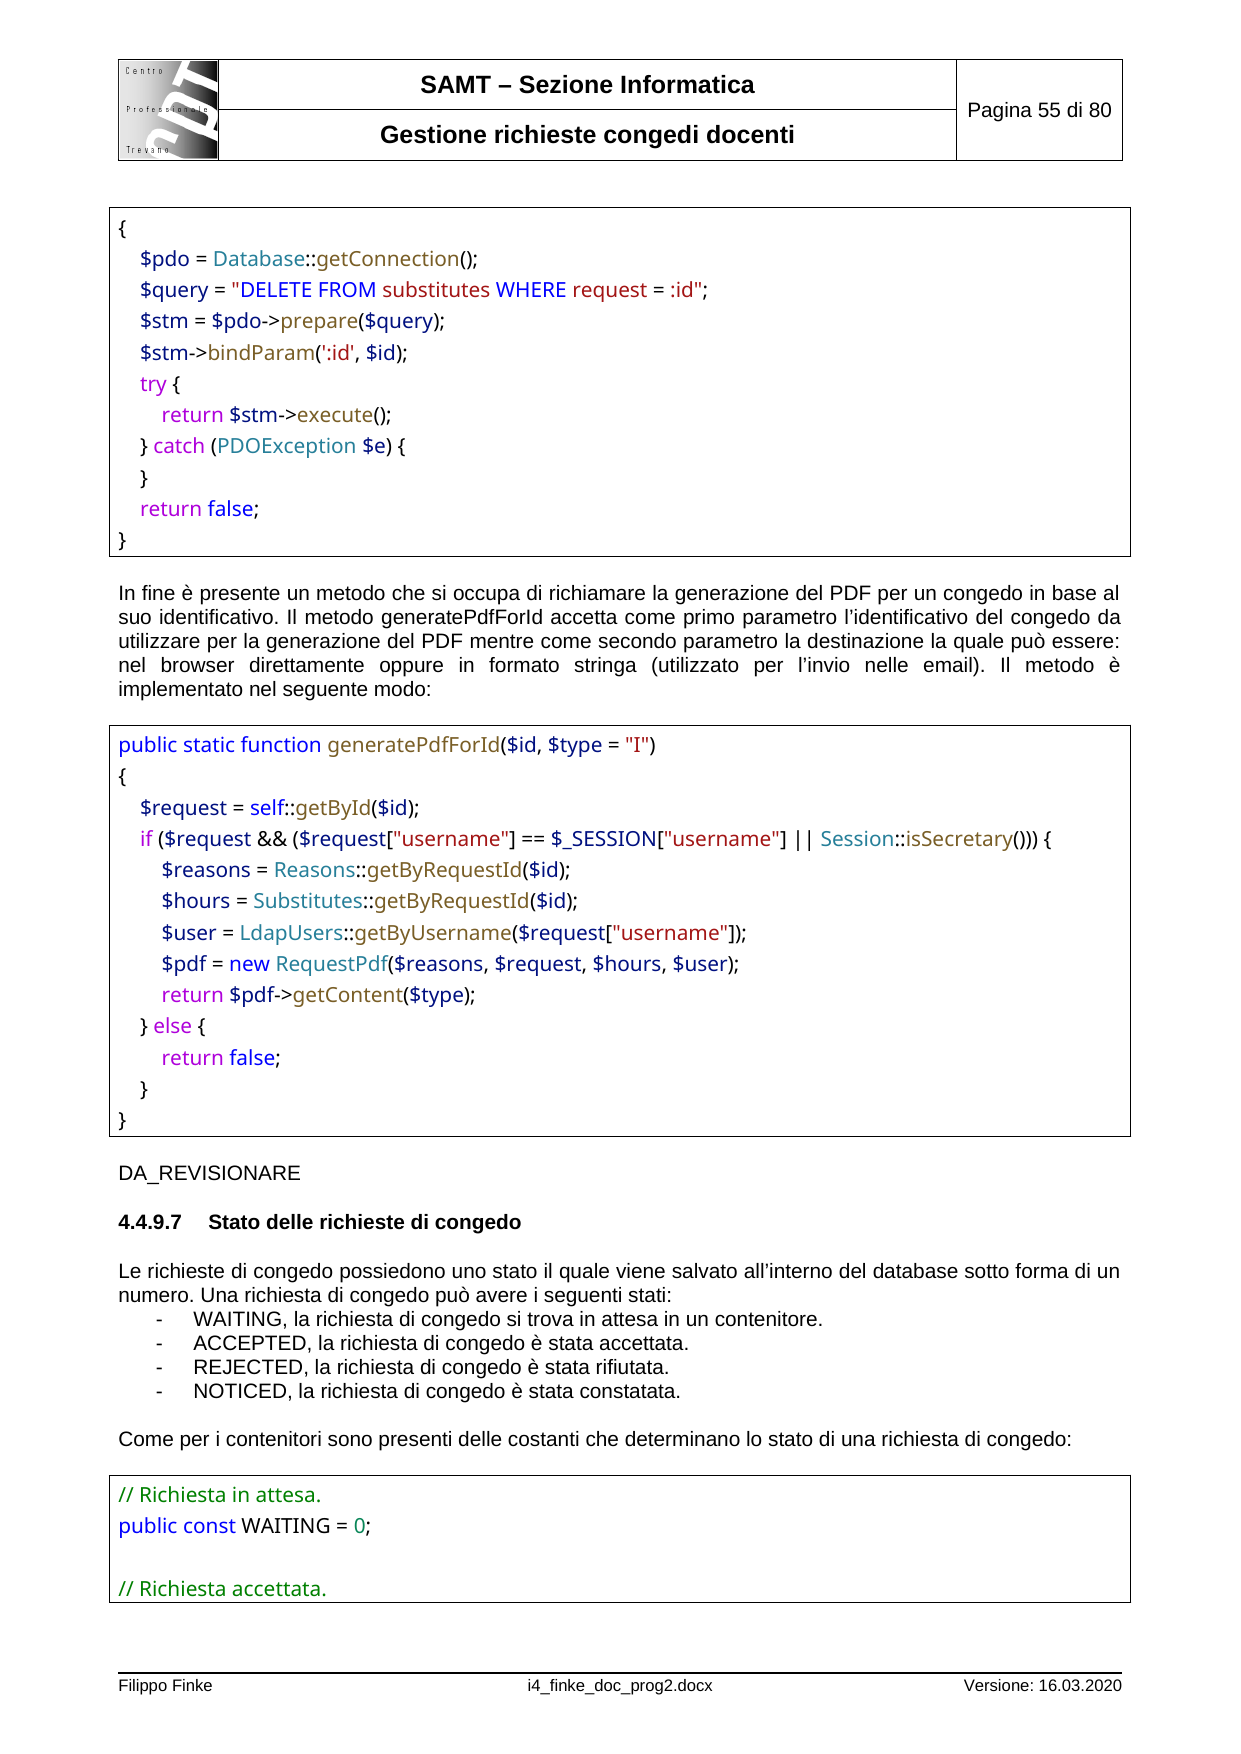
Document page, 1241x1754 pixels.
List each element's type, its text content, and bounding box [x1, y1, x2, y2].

text // Richiesta in attesa. [110, 1476, 1130, 1509]
text In fine è presente un metodo che si occupa di richiamare la generazione del PDF per un congedo in base al suo identificativo. Il metodo generatePdfForId accetta come primo parametro l’identificativo del congedo da utilizzare per la generazione del PDF mentre come secondo parametro la destinazione la quale può essere: nel browser direttamente oppure in formato stringa (utilizzato per l’invio nelle email). Il metodo è implementato nel seguente modo: [118, 581, 1122, 701]
text $pdo = Database::getConnection(); [118, 241, 1122, 272]
text $reasons = Reasons::getByRequestId($id); [118, 853, 1122, 884]
text { [118, 759, 1122, 790]
text public const WAITING = 0; [118, 1509, 1122, 1540]
list WAITING, la richiesta di congedo si trova in attesa in un contenitore. [156, 1307, 1122, 1331]
text } catch (PDOException $e) { [118, 429, 1122, 460]
list REJECTED, la richiesta di congedo è stata rifiutata. [156, 1355, 1122, 1379]
text { [110, 208, 1130, 241]
text $hours = Substitutes::getByRequestId($id); [118, 884, 1122, 915]
text return false; [118, 491, 1122, 519]
text } [118, 460, 1122, 491]
text Come per i contenitori sono presenti delle costanti che determinano lo stato di una richiesta di congedo: [118, 1427, 1122, 1451]
text $query = "DELETE FROM substitutes WHERE request = :id"; [118, 272, 1122, 304]
text } [110, 1099, 1130, 1136]
text } [118, 1071, 1122, 1099]
subtitle Stato delle richieste di congedo [118, 1210, 1122, 1234]
text return false; [118, 1040, 1122, 1071]
picture [118, 60, 218, 159]
text $user = LdapUsers::getByUsername($request["username"]); [118, 915, 1122, 946]
text return $stm->execute(); [118, 397, 1122, 429]
text public static function generatePdfForId($id, $type = "I") [110, 726, 1130, 759]
text return $pdf->getContent($type); [118, 978, 1122, 1009]
text try { [118, 366, 1122, 397]
text DA_REVISIONARE [118, 1161, 1122, 1185]
list ACCEPTED, la richiesta di congedo è stata accettata. [156, 1331, 1122, 1355]
text } else { [118, 1009, 1122, 1040]
text if ($request && ($request["username"] == $_SESSION["username"] || Session::isSecretary())) { [118, 821, 1122, 853]
text } [110, 519, 1130, 556]
text // Richiesta accettata. [118, 1571, 1122, 1602]
list NOTICED, la richiesta di congedo è stata constatata. [156, 1379, 1122, 1403]
text $pdf = new RequestPdf($reasons, $request, $hours, $user); [118, 946, 1122, 978]
text $request = self::getById($id); [118, 790, 1122, 821]
text $stm = $pdo->prepare($query); [118, 304, 1122, 335]
text $stm->bindParam(':id', $id); [118, 335, 1122, 366]
text Le richieste di congedo possiedono uno stato il quale viene salvato all’interno del database sotto forma di un numero. Una richiesta di congedo può avere i seguenti stati: [118, 1259, 1122, 1307]
